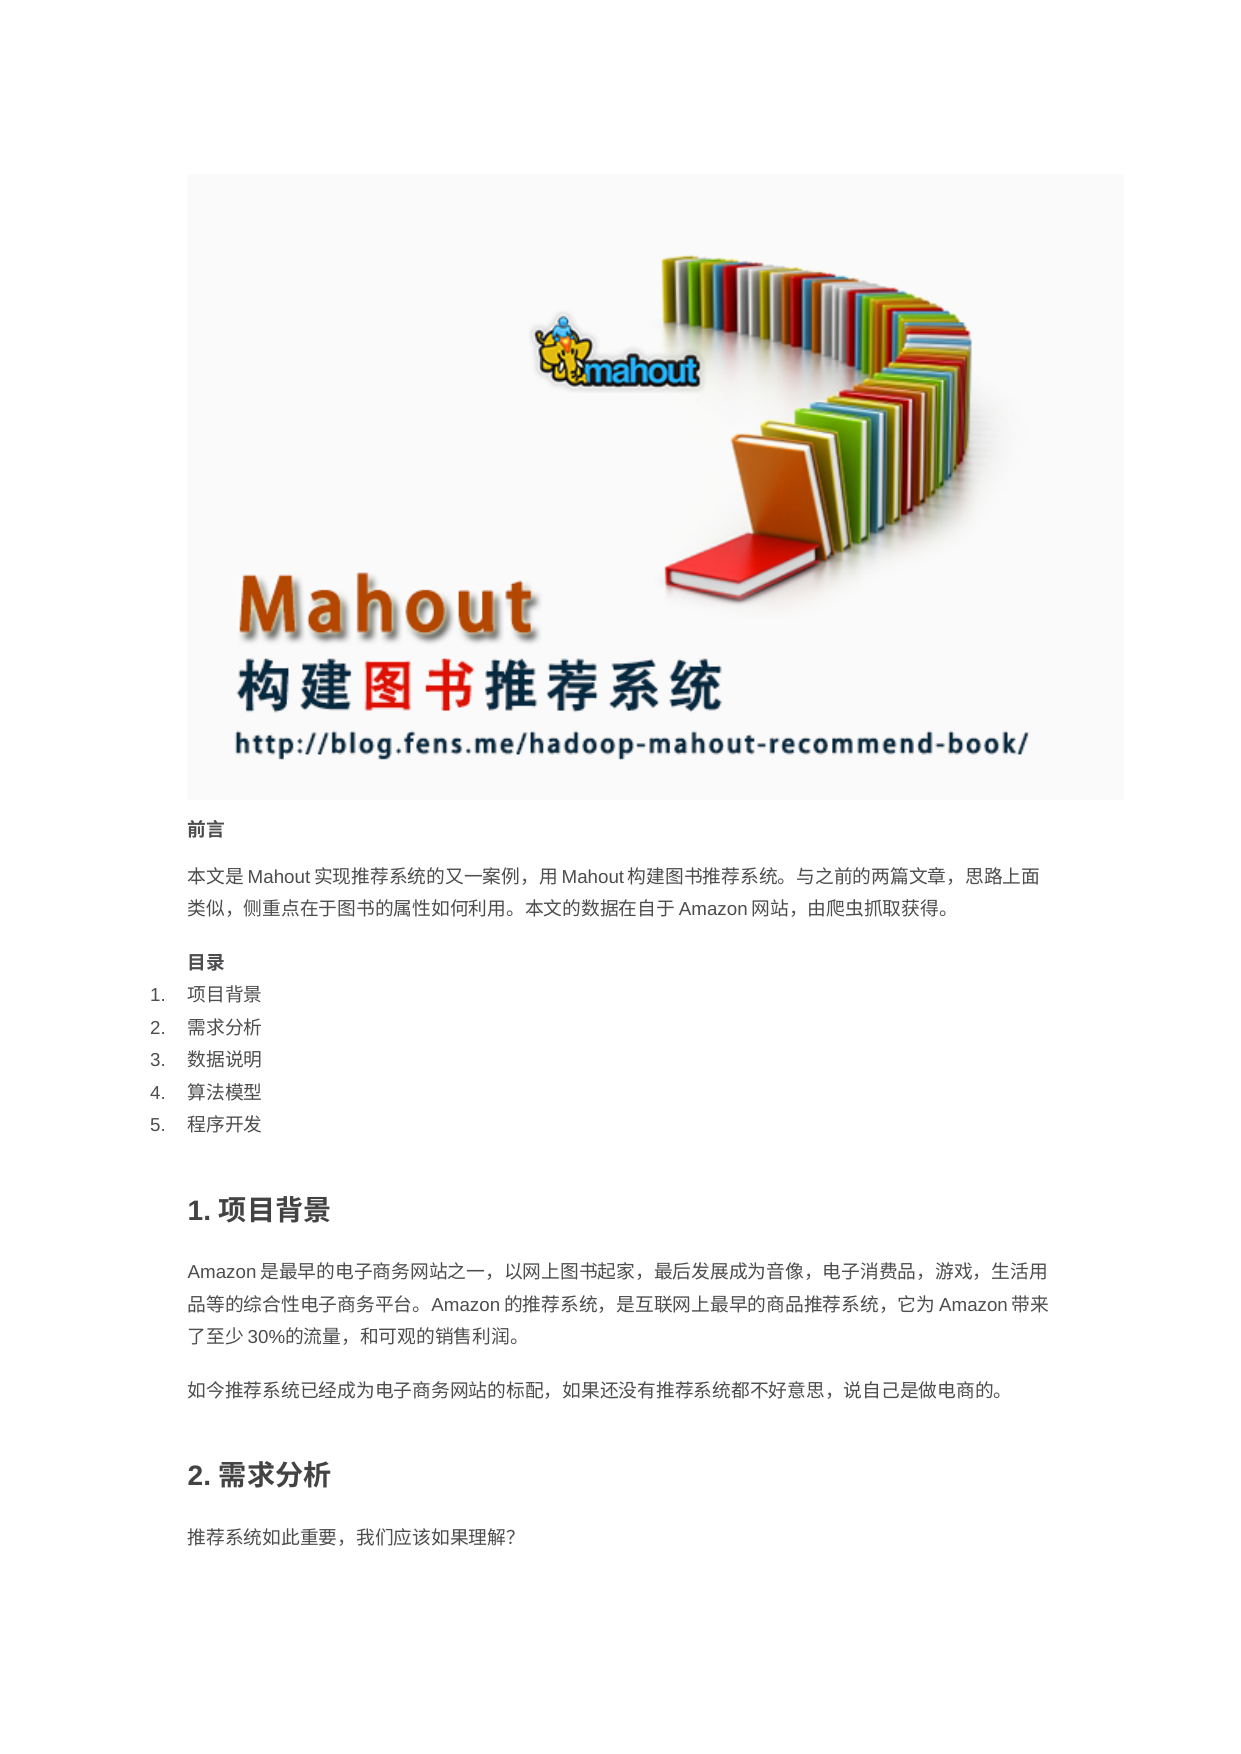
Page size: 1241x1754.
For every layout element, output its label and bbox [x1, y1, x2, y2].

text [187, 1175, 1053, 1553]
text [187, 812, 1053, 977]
picture [187, 174, 1125, 800]
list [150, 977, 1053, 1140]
